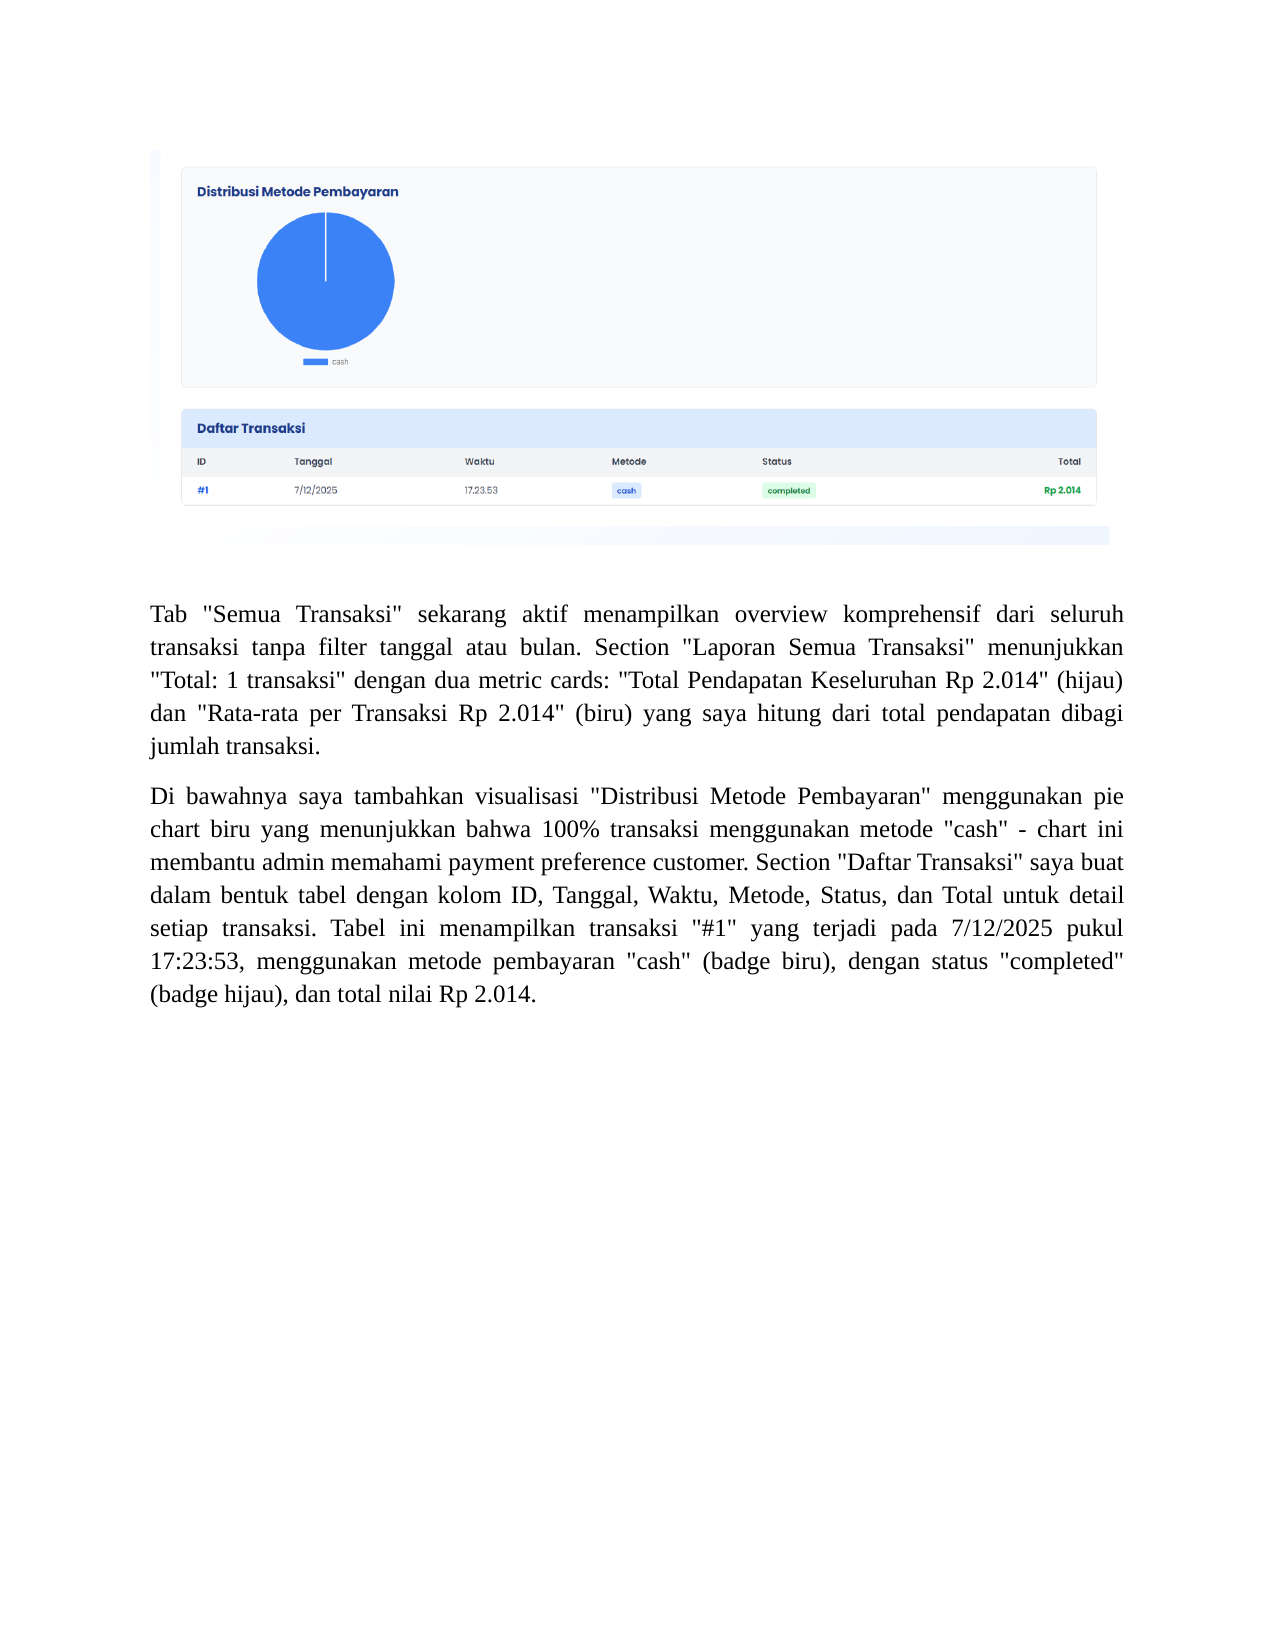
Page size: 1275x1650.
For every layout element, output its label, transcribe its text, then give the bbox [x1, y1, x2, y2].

text Tab "Semua Transaksi" sekarang aktif menampilkan overview komprehensif dari seluruh transaksi tanpa filter tanggal atau bulan. Section "Laporan Semua Transaksi" menunjukkan "Total: 1 transaksi" dengan dua metric cards: "Total Pendapatan Keseluruhan Rp 2.014" (hijau) dan "Rata-rata per Transaksi Rp 2.014" (biru) yang saya hitung dari total pendapatan dibagi jumlah transaksi.​ [150, 599, 1125, 760]
picture [150, 150, 1110, 545]
text Di bawahnya saya tambahkan visualisasi "Distribusi Metode Pembayaran" menggunakan pie chart biru yang menunjukkan bahwa 100% transaksi menggunakan metode "cash" - chart ini membantu admin memahami payment preference customer. Section "Daftar Transaksi" saya buat dalam bentuk tabel dengan kolom ID, Tanggal, Waktu, Metode, Status, dan Total untuk detail setiap transaksi. Tabel ini menampilkan transaksi "#1" yang terjadi pada 7/12/2025 pukul 17:23:53, menggunakan metode pembayaran "cash" (badge biru), dengan status "completed" (badge hijau), dan total nilai Rp 2.014. [150, 781, 1125, 1008]
